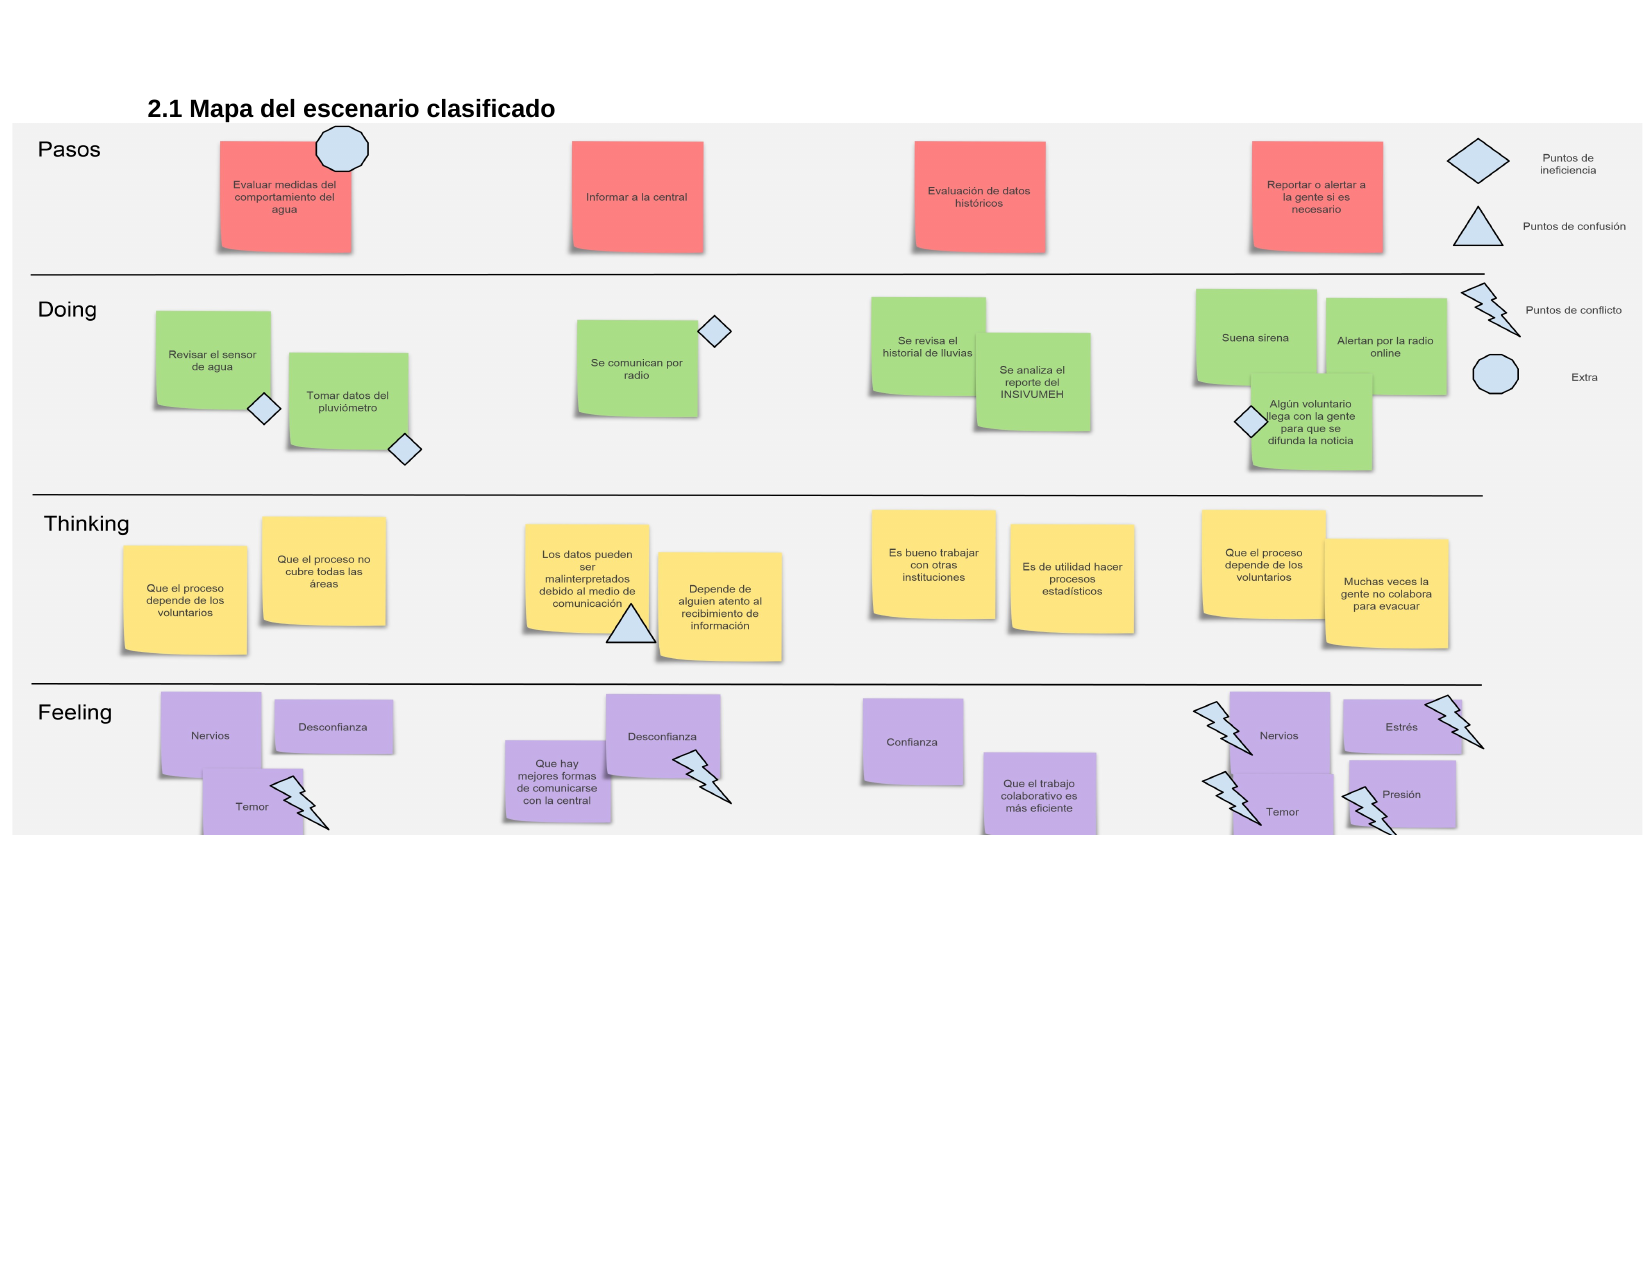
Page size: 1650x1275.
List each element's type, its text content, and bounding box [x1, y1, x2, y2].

subtitle 2.1 Mapa del escenario clasificado [0, 94, 1650, 122]
picture [12, 123, 1643, 835]
